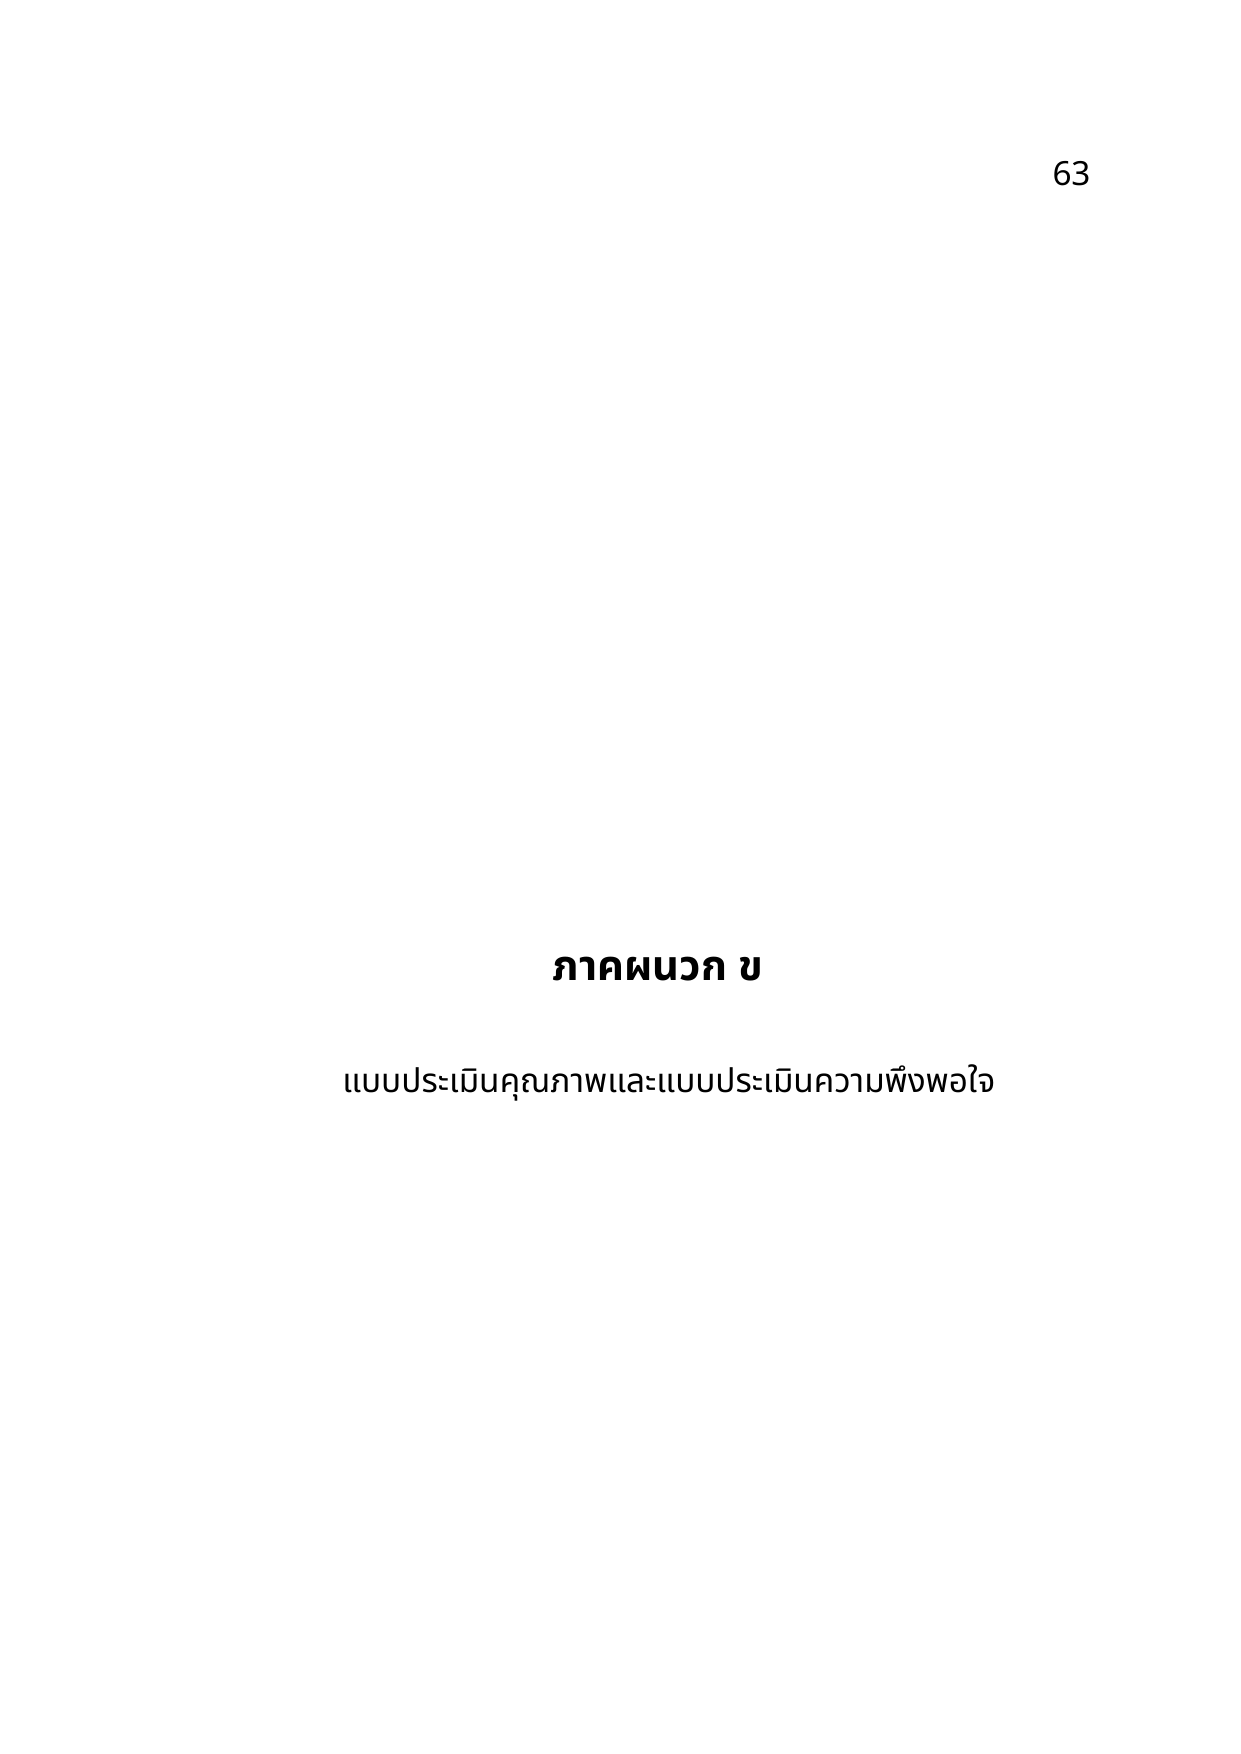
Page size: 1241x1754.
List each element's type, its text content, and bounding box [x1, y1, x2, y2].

text ภาคผนวก ข [225, 936, 1090, 999]
text แบบประเมินคุณภาพและแบบประเมินความพึงพอใจ [225, 1057, 1090, 1107]
